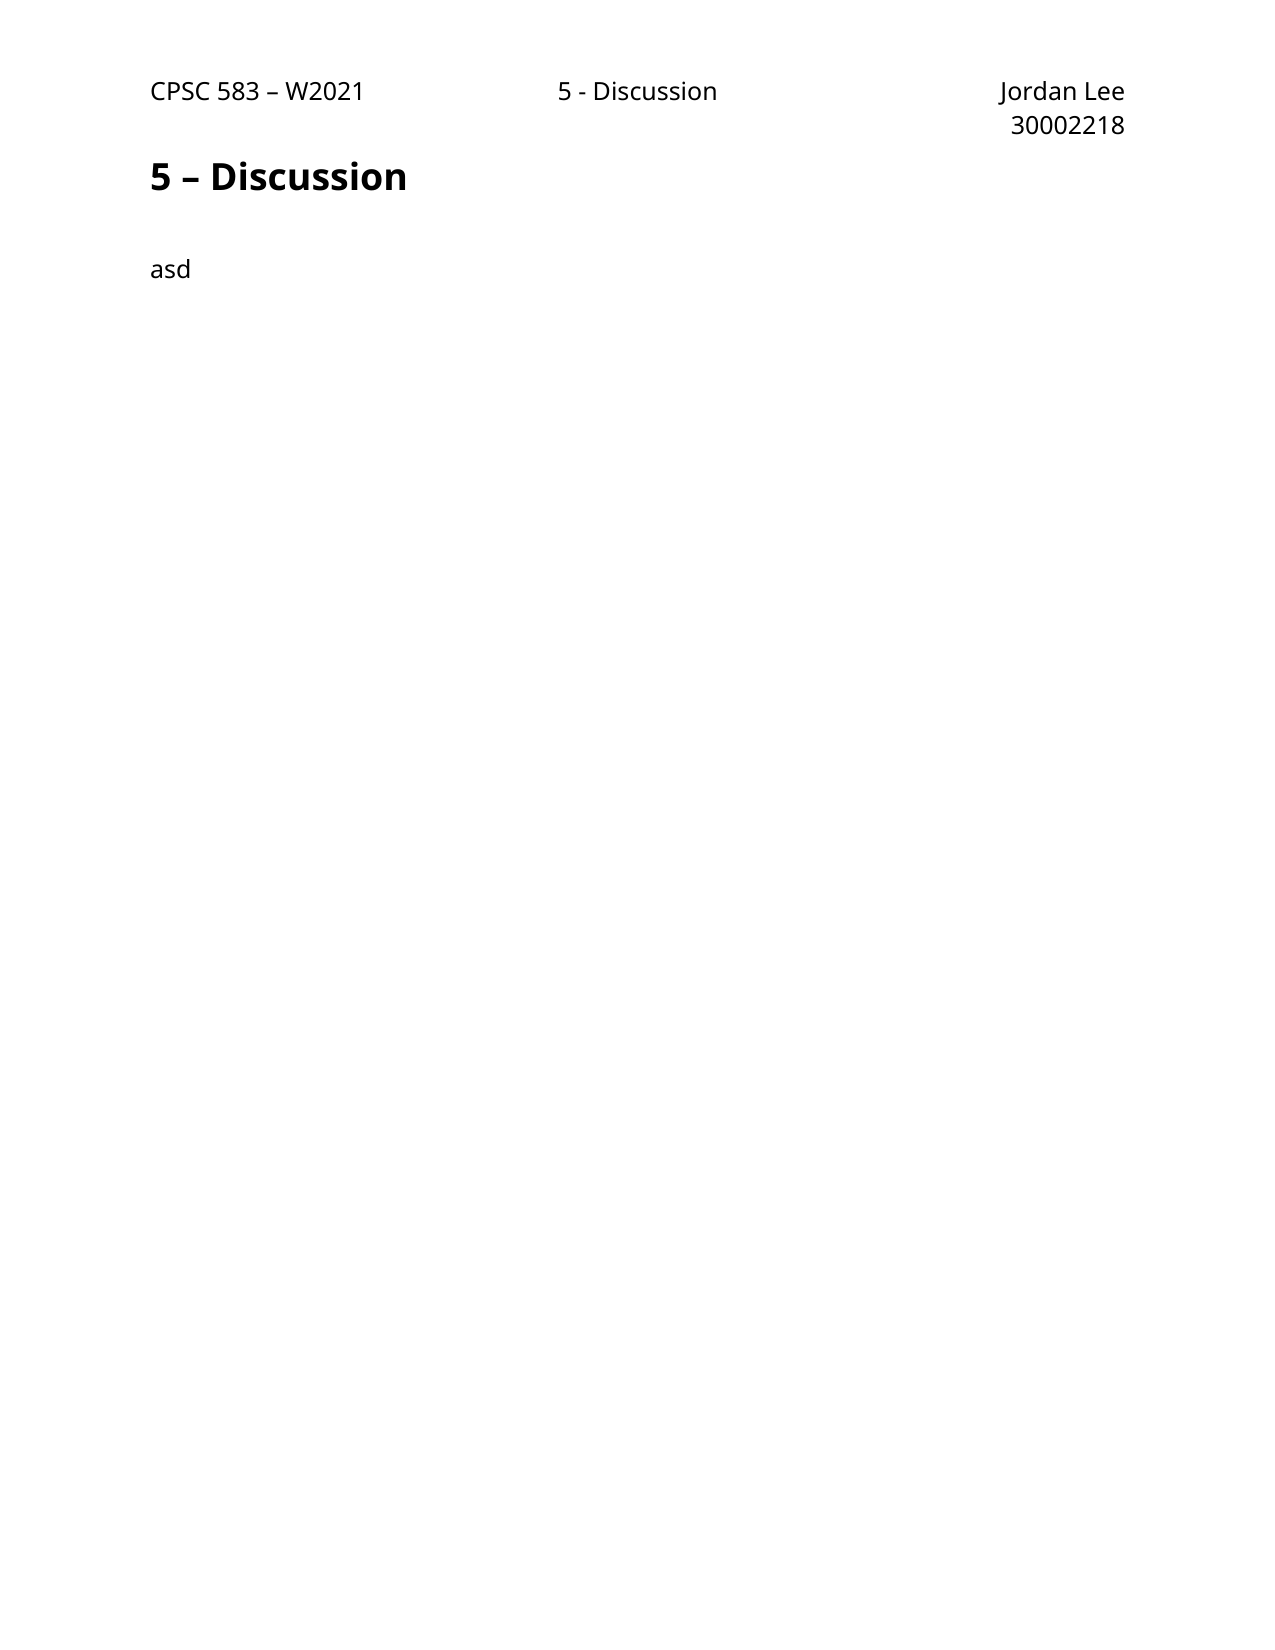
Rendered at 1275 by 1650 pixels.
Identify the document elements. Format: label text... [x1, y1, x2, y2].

text asd [150, 252, 1125, 286]
text 5 – Discussion [150, 150, 1125, 201]
